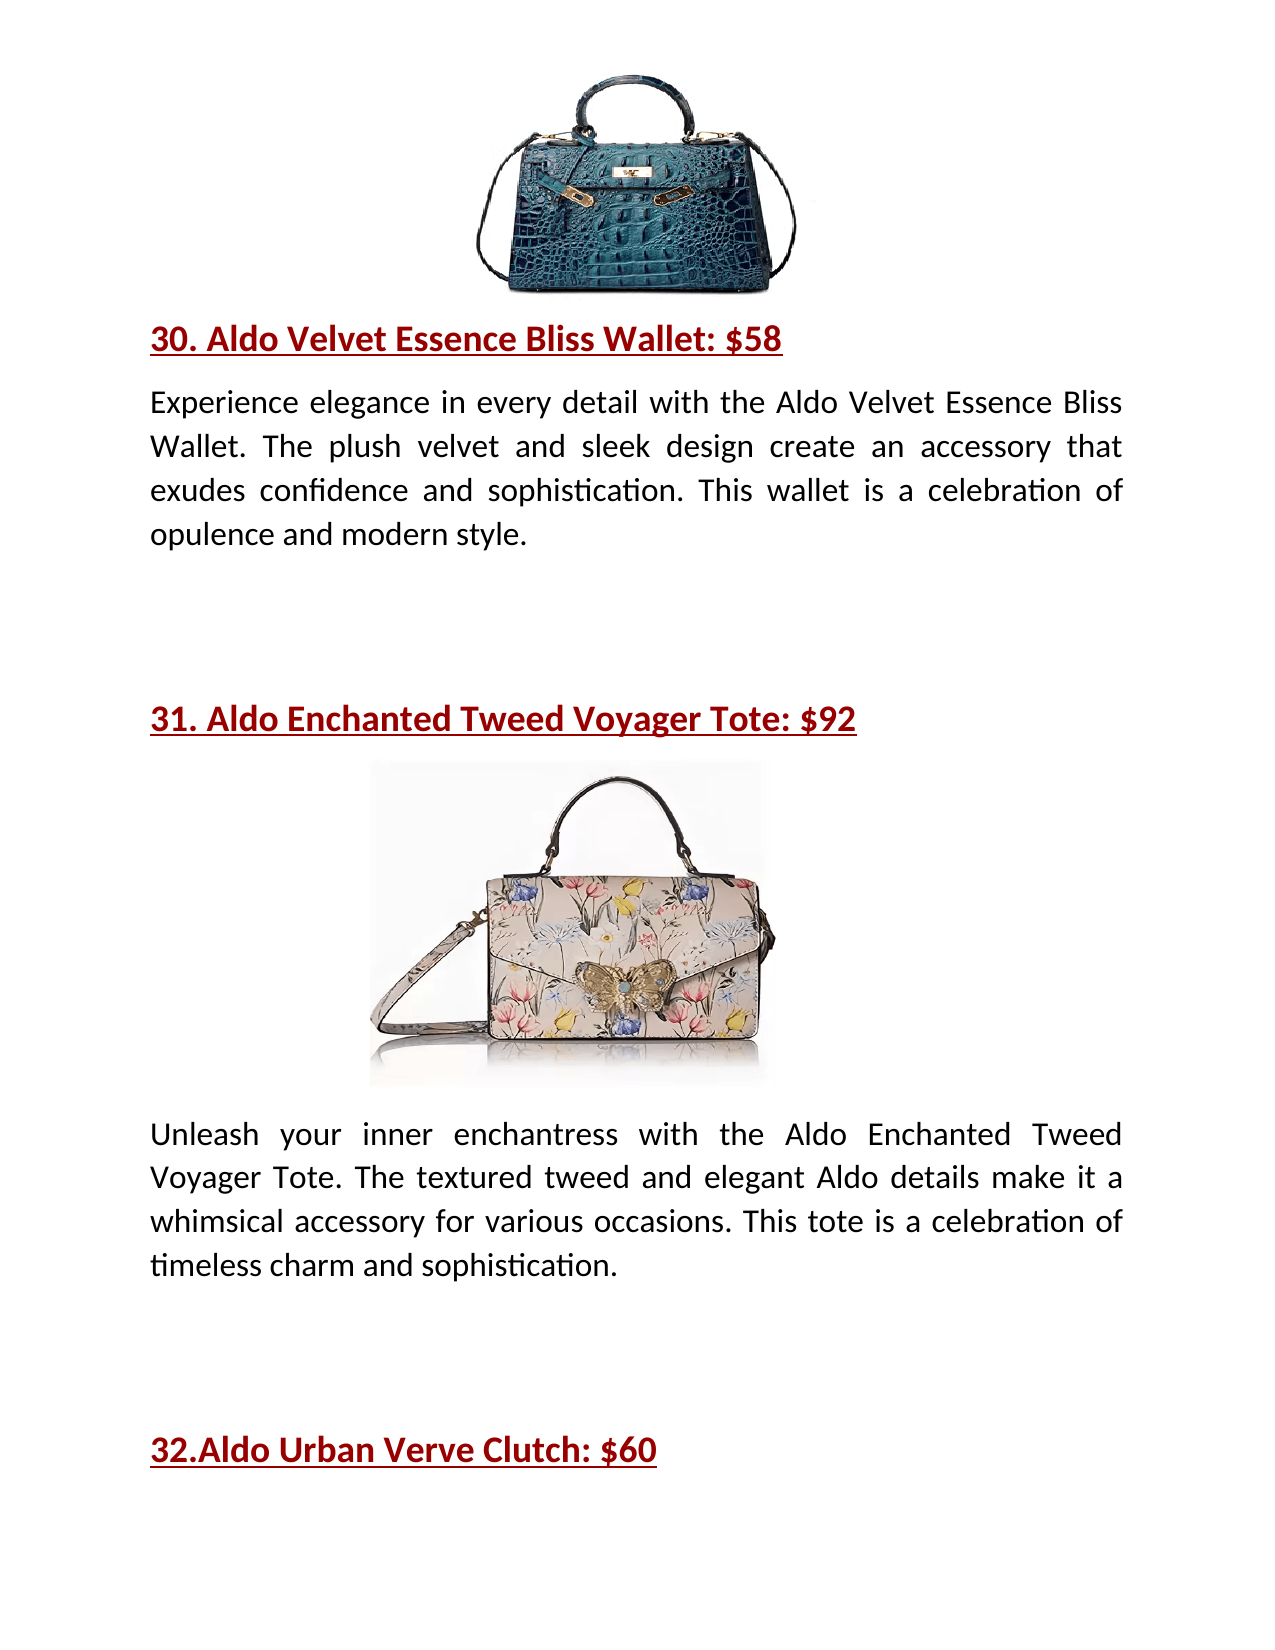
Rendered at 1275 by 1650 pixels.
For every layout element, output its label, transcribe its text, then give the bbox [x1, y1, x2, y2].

picture [368, 757, 777, 1089]
text Experience elegance in every detail with the Aldo Velvet Essence Bliss Wallet. The plush velvet and sleek design create an accessory that exudes confidence and sophistication. This wallet is a celebration of opulence and modern style. [150, 381, 1124, 553]
text 31. Aldo Enchanted Tweed Voyager Tote: $92 [150, 694, 1124, 740]
text 30. Aldo Velvet Essence Bliss Wallet: $58 [150, 150, 1124, 360]
text 32.Aldo Urban Verve Clutch: $60 [150, 1426, 1124, 1472]
picture [451, 45, 816, 311]
